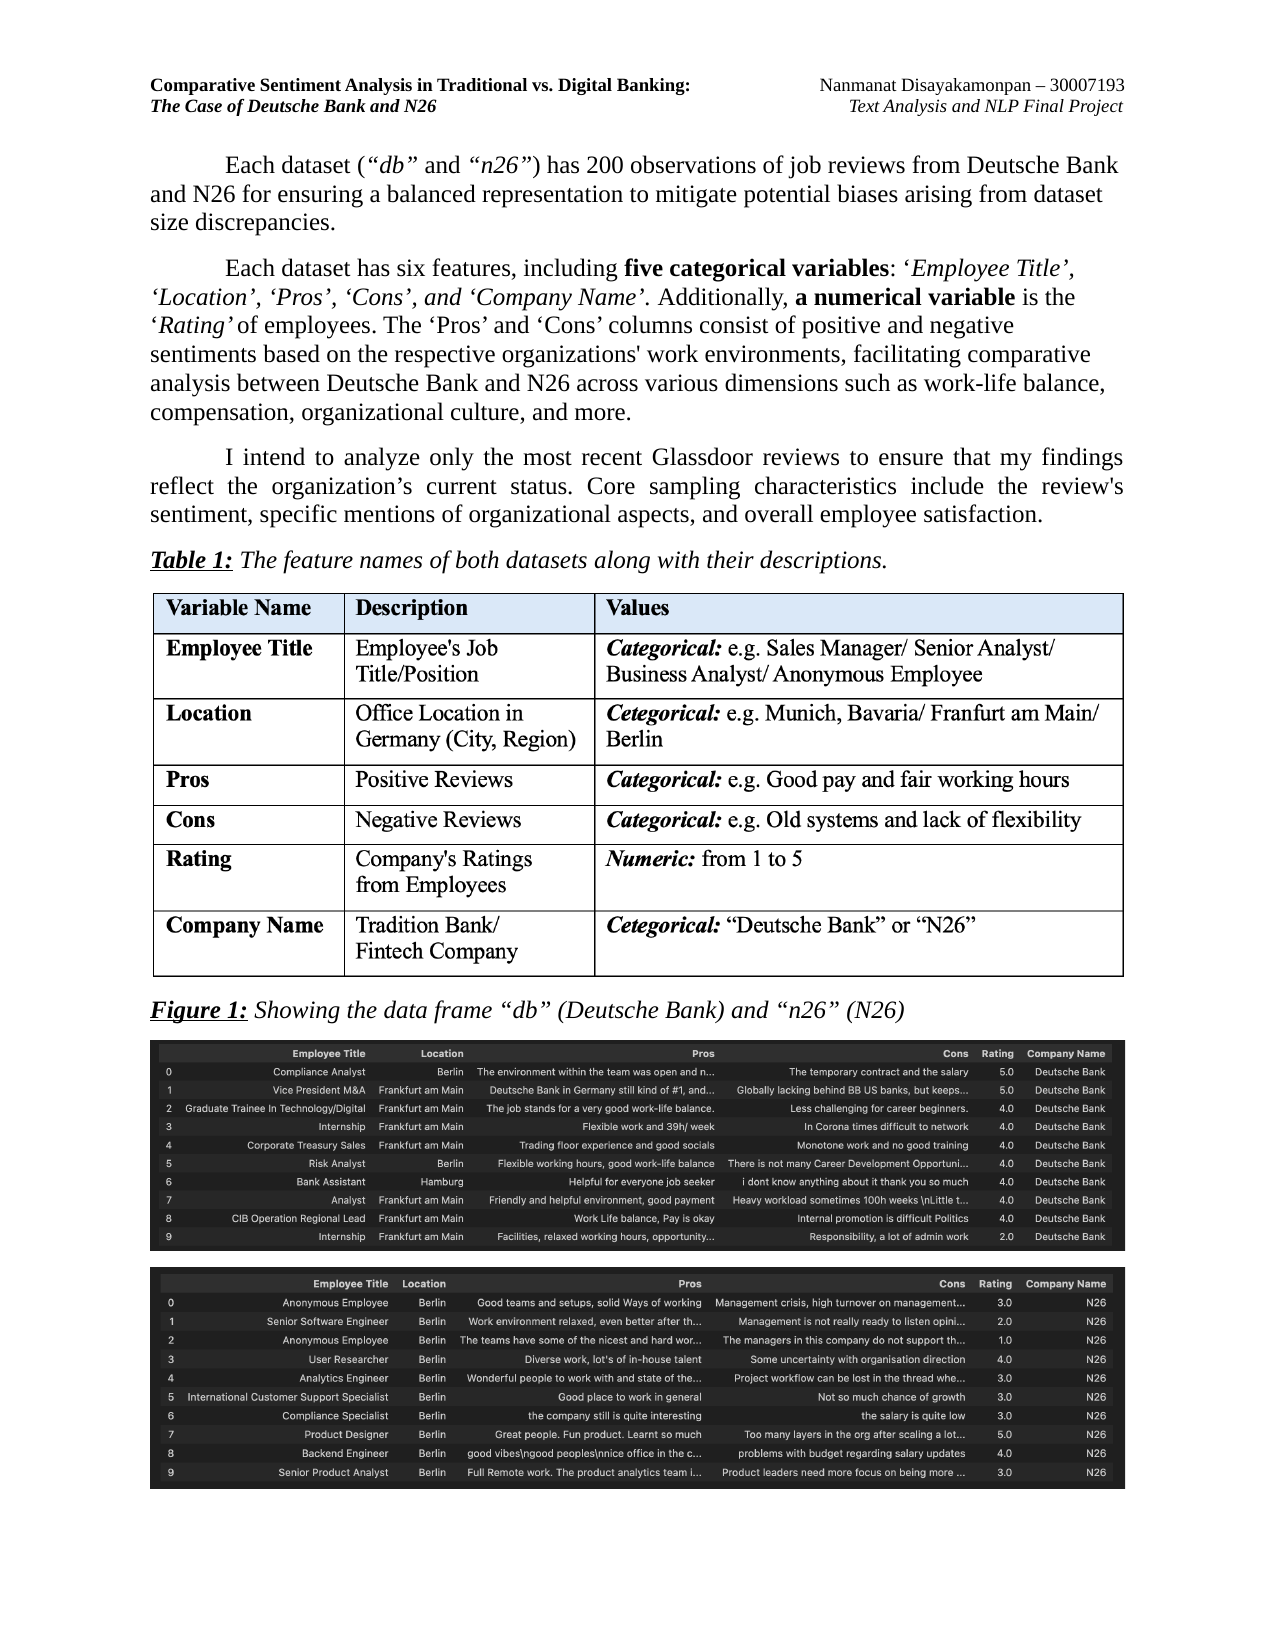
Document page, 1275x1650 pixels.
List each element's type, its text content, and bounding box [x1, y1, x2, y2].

text Figure 1: Showing the data frame “db” (Deutsche Bank) and “n26” (N26) [150, 995, 1125, 1023]
picture [150, 1267, 1125, 1489]
picture [150, 590, 1125, 979]
text Each dataset (“db” and “n26”) has 200 observations of job reviews from Deutsche Bank and N26 for ensuring a balanced representation to mitigate potential biases arising from dataset size discrepancies. [150, 150, 1125, 236]
picture [150, 1040, 1125, 1251]
text Each dataset has six features, including five categorical variables: ‘Employee Title’, ‘Location’, ‘Pros’, ‘Cons’, and ‘Company Name’. Additionally, a numerical variable is the ‘Rating’ of employees. The ‘Pros’ and ‘Cons’ columns consist of positive and negative sentiments based on the respective organizations' work environments, facilitating comparative analysis between Deutsche Bank and N26 across various dimensions such as work-life balance, compensation, organizational culture, and more. [150, 253, 1125, 425]
text I intend to analyze only the most recent Glassdoor reviews to ensure that my findings reflect the organization’s current status. Core sampling characteristics include the review's sentiment, specific mentions of organizational aspects, and overall employee satisfaction. [150, 442, 1125, 528]
text Table 1: The feature names of both datasets along with their descriptions. [150, 545, 1125, 574]
